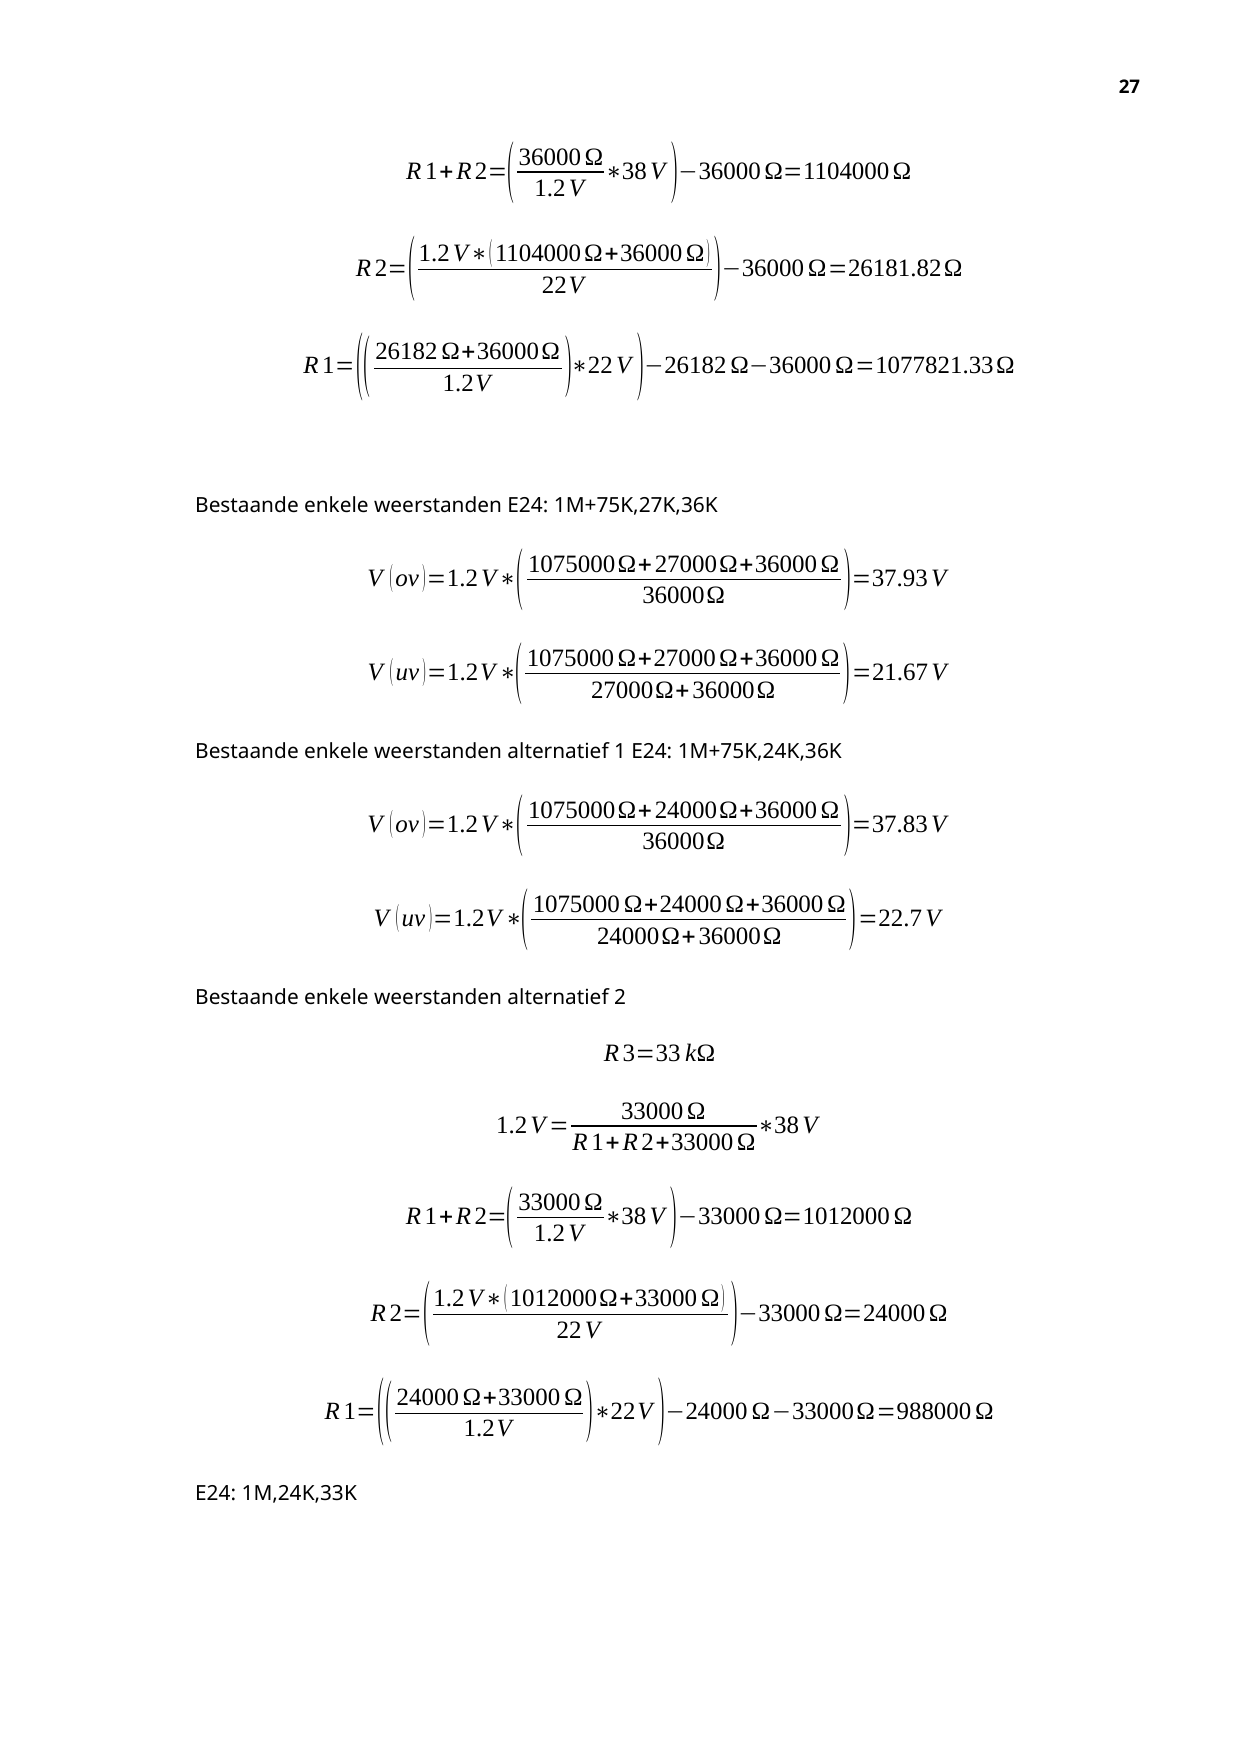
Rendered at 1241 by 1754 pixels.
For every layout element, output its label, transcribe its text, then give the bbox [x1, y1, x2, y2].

text E24: 1M,24K,33K [195, 1478, 1122, 1506]
text Bestaande enkele weerstanden alternatief 1 E24: 1M+75K,24K,36K [195, 736, 1122, 764]
text Bestaande enkele weerstanden E24: 1M+75K,27K,36K [195, 490, 1122, 518]
text Bestaande enkele weerstanden alternatief 2 [195, 982, 1122, 1010]
